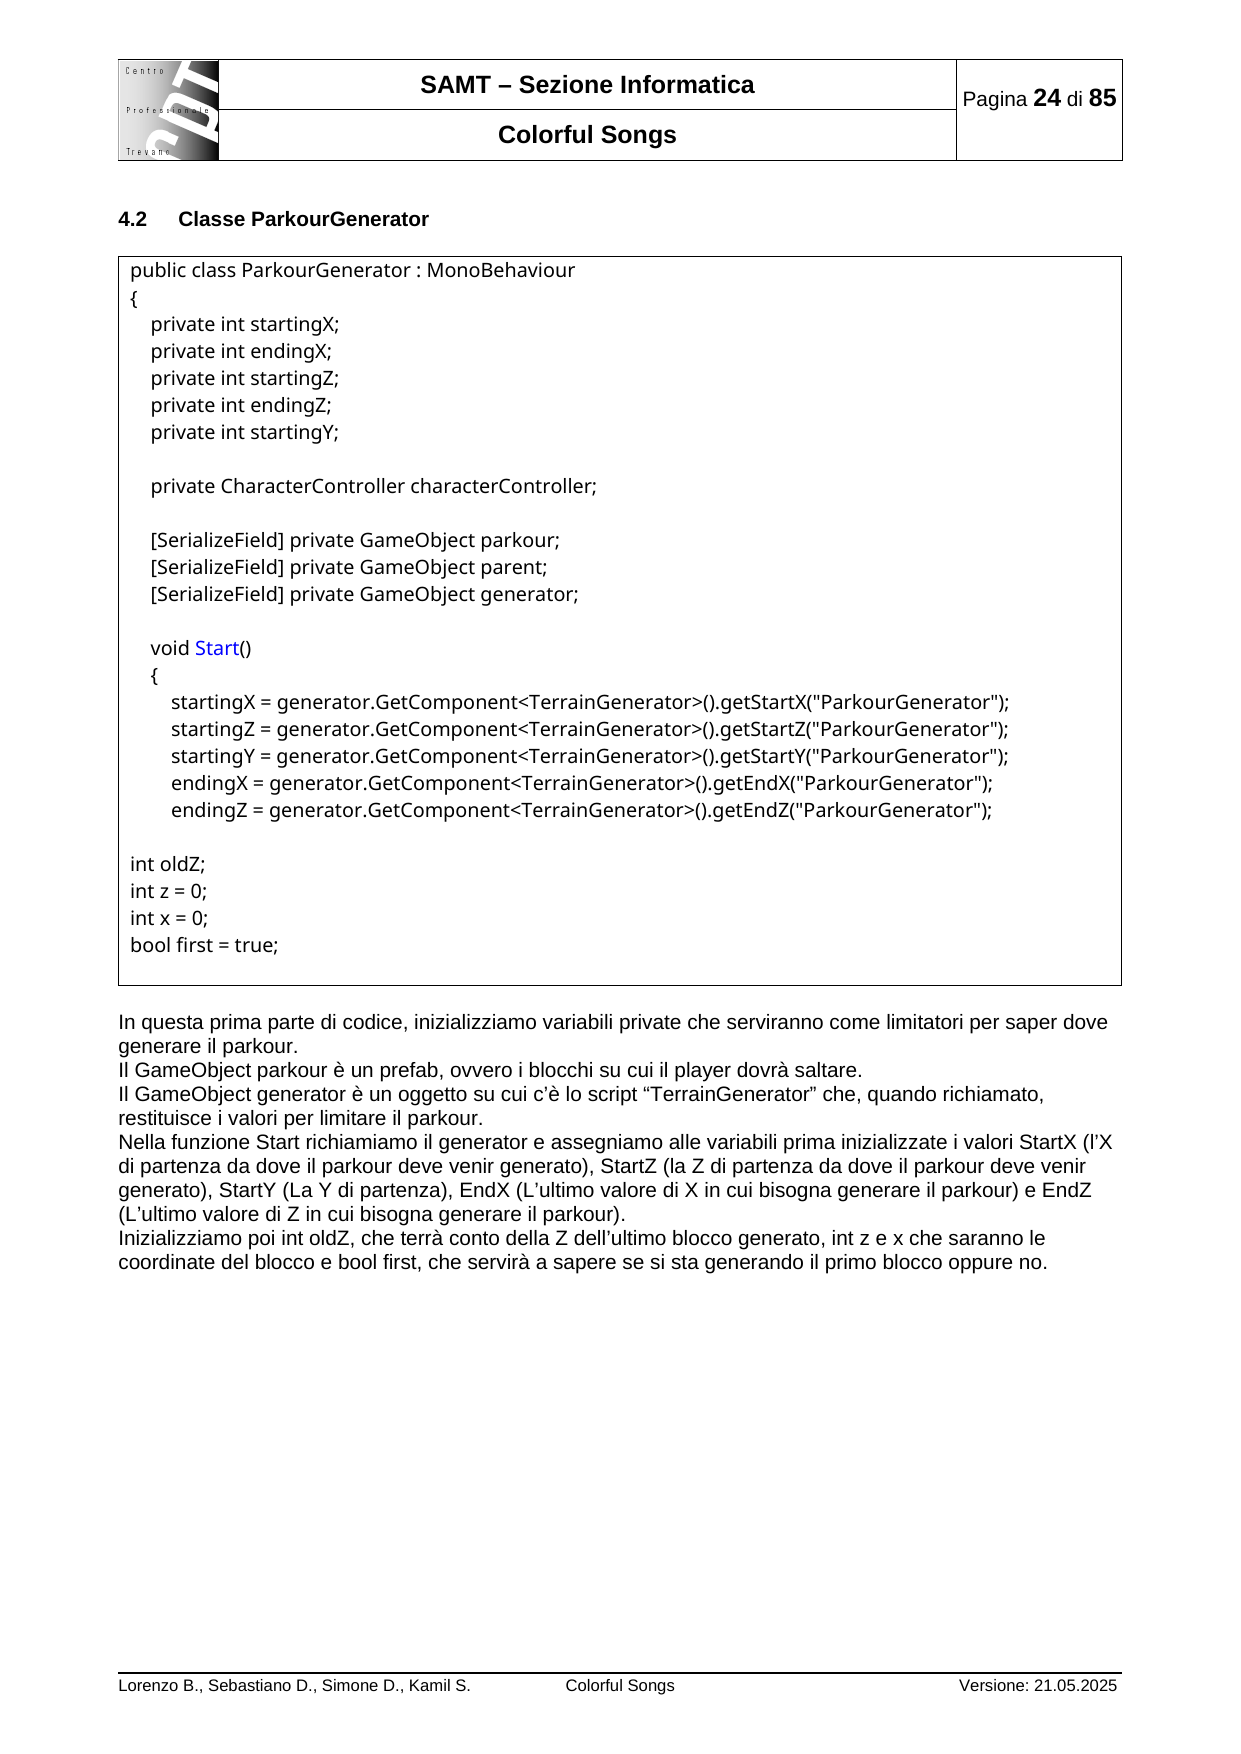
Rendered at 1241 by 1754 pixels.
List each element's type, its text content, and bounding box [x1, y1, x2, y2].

table_header public class ParkourGenerator : MonoBehaviour { private int startingX; private int endingX; private int startingZ; private int endingZ; private int startingY; private CharacterController characterController; [SerializeField] private GameObject parkour; [SerializeField] private GameObject parent; [SerializeField] private GameObject generator; void Start() { startingX = generator.GetComponent<TerrainGenerator>().getStartX("ParkourGenerator"); startingZ = generator.GetComponent<TerrainGenerator>().getStartZ("ParkourGenerator"); startingY = generator.GetComponent<TerrainGenerator>().getStartY("ParkourGenerator"); endingX = generator.GetComponent<TerrainGenerator>().getEndX("ParkourGenerator"); endingZ = generator.GetComponent<TerrainGenerator>().getEndZ("ParkourGenerator"); int oldZ; int z = 0; int x = 0; bool first = true; [119, 257, 1121, 985]
text Inizializziamo poi int oldZ, che terrà conto della Z dell’ultimo blocco generato, int z e x che saranno le coordinate del blocco e bool first, che servirà a sapere se si sta generando il primo blocco oppure no. [118, 1226, 1122, 1274]
picture [118, 60, 219, 160]
text Nella funzione Start richiamiamo il generator e assegniamo alle variabili prima inizializzate i valori StartX (l’X di partenza da dove il parkour deve venir generato), StartZ (la Z di partenza da dove il parkour deve venir generato), StartY (La Y di partenza), EndX (L’ultimo valore di X in cui bisogna generare il parkour) e EndZ (L’ultimo valore di Z in cui bisogna generare il parkour). [118, 1130, 1122, 1226]
subtitle Classe ParkourGenerator [118, 207, 1122, 231]
text Il GameObject generator è un oggetto su cui c’è lo script “TerrainGenerator” che, quando richiamato, restituisce i valori per limitare il parkour. [118, 1082, 1122, 1130]
text In questa prima parte di codice, inizializziamo variabili private che serviranno come limitatori per saper dove generare il parkour. Il GameObject parkour è un prefab, ovvero i blocchi su cui il player dovrà saltare. [118, 1010, 1122, 1082]
